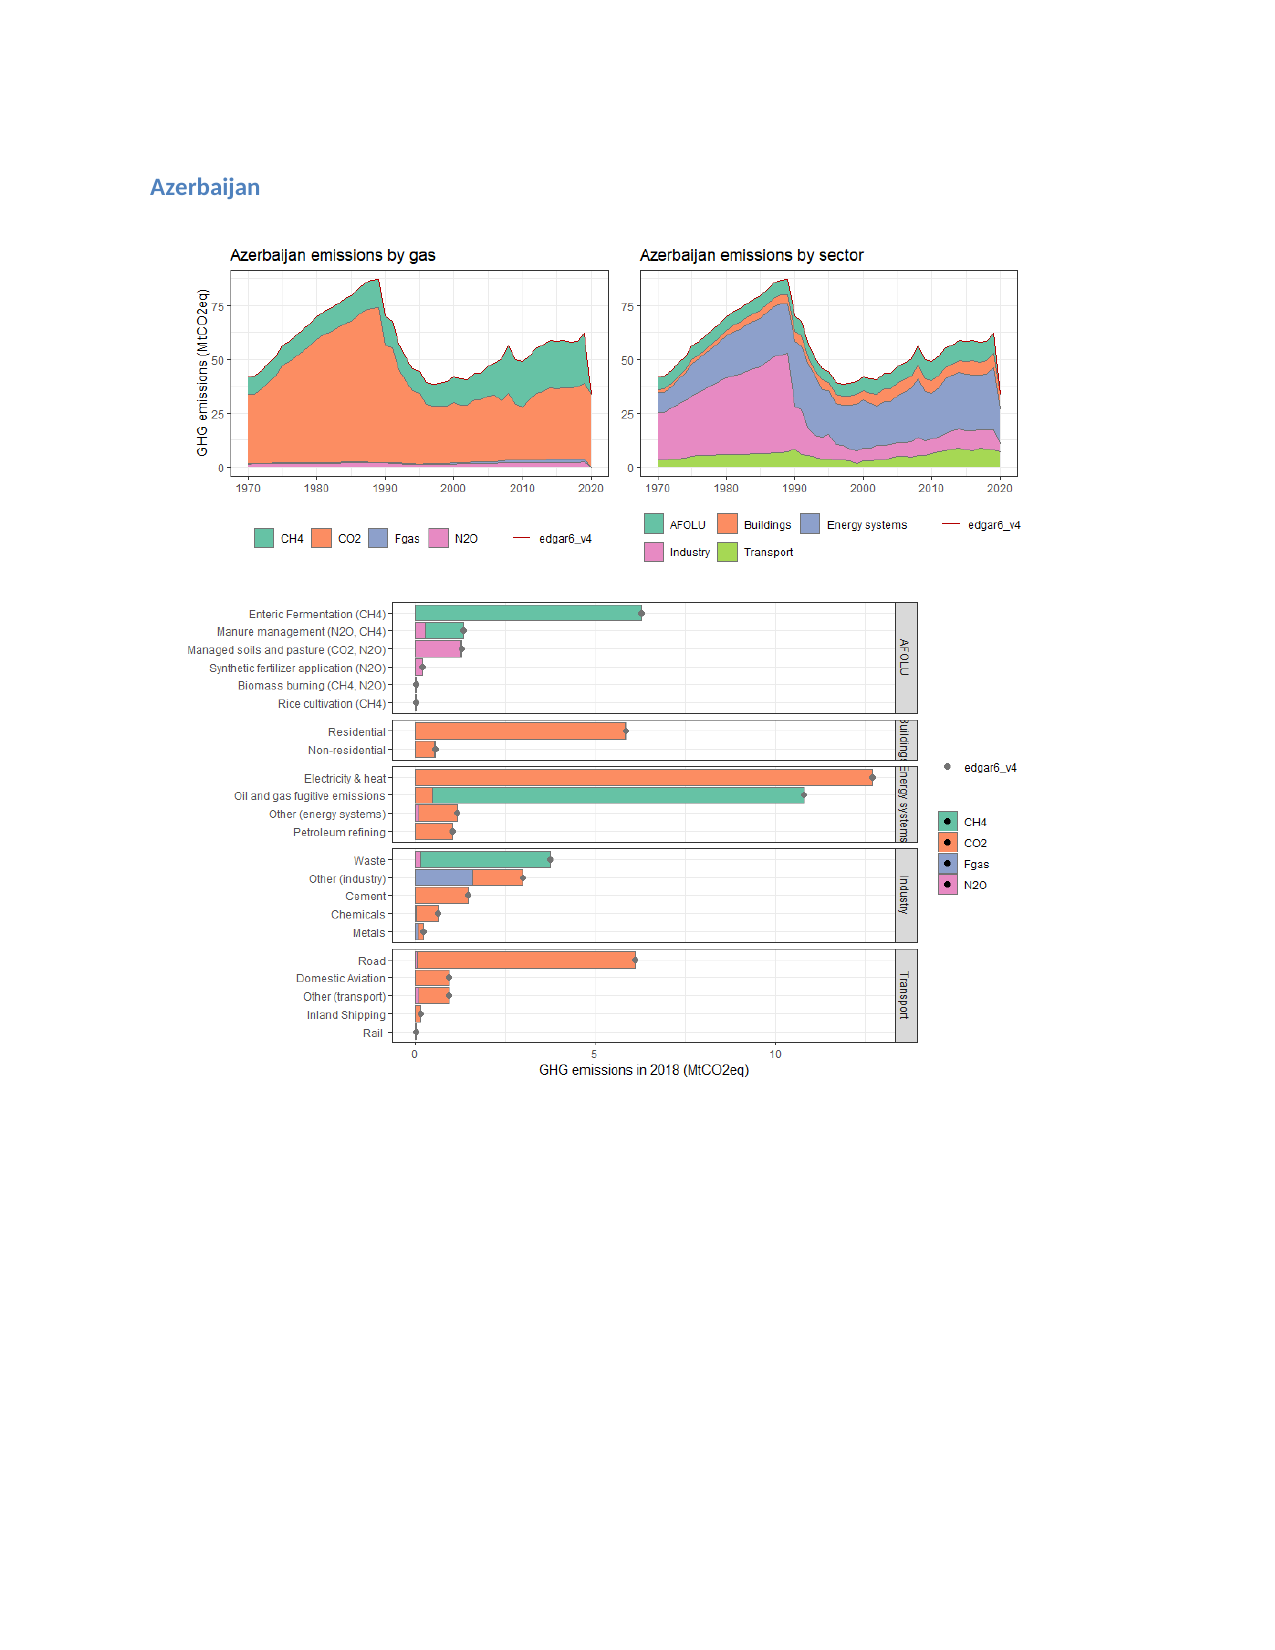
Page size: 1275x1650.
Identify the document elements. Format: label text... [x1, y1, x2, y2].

picture [168, 220, 1044, 1096]
subtitle Azerbaijan [150, 171, 1125, 201]
